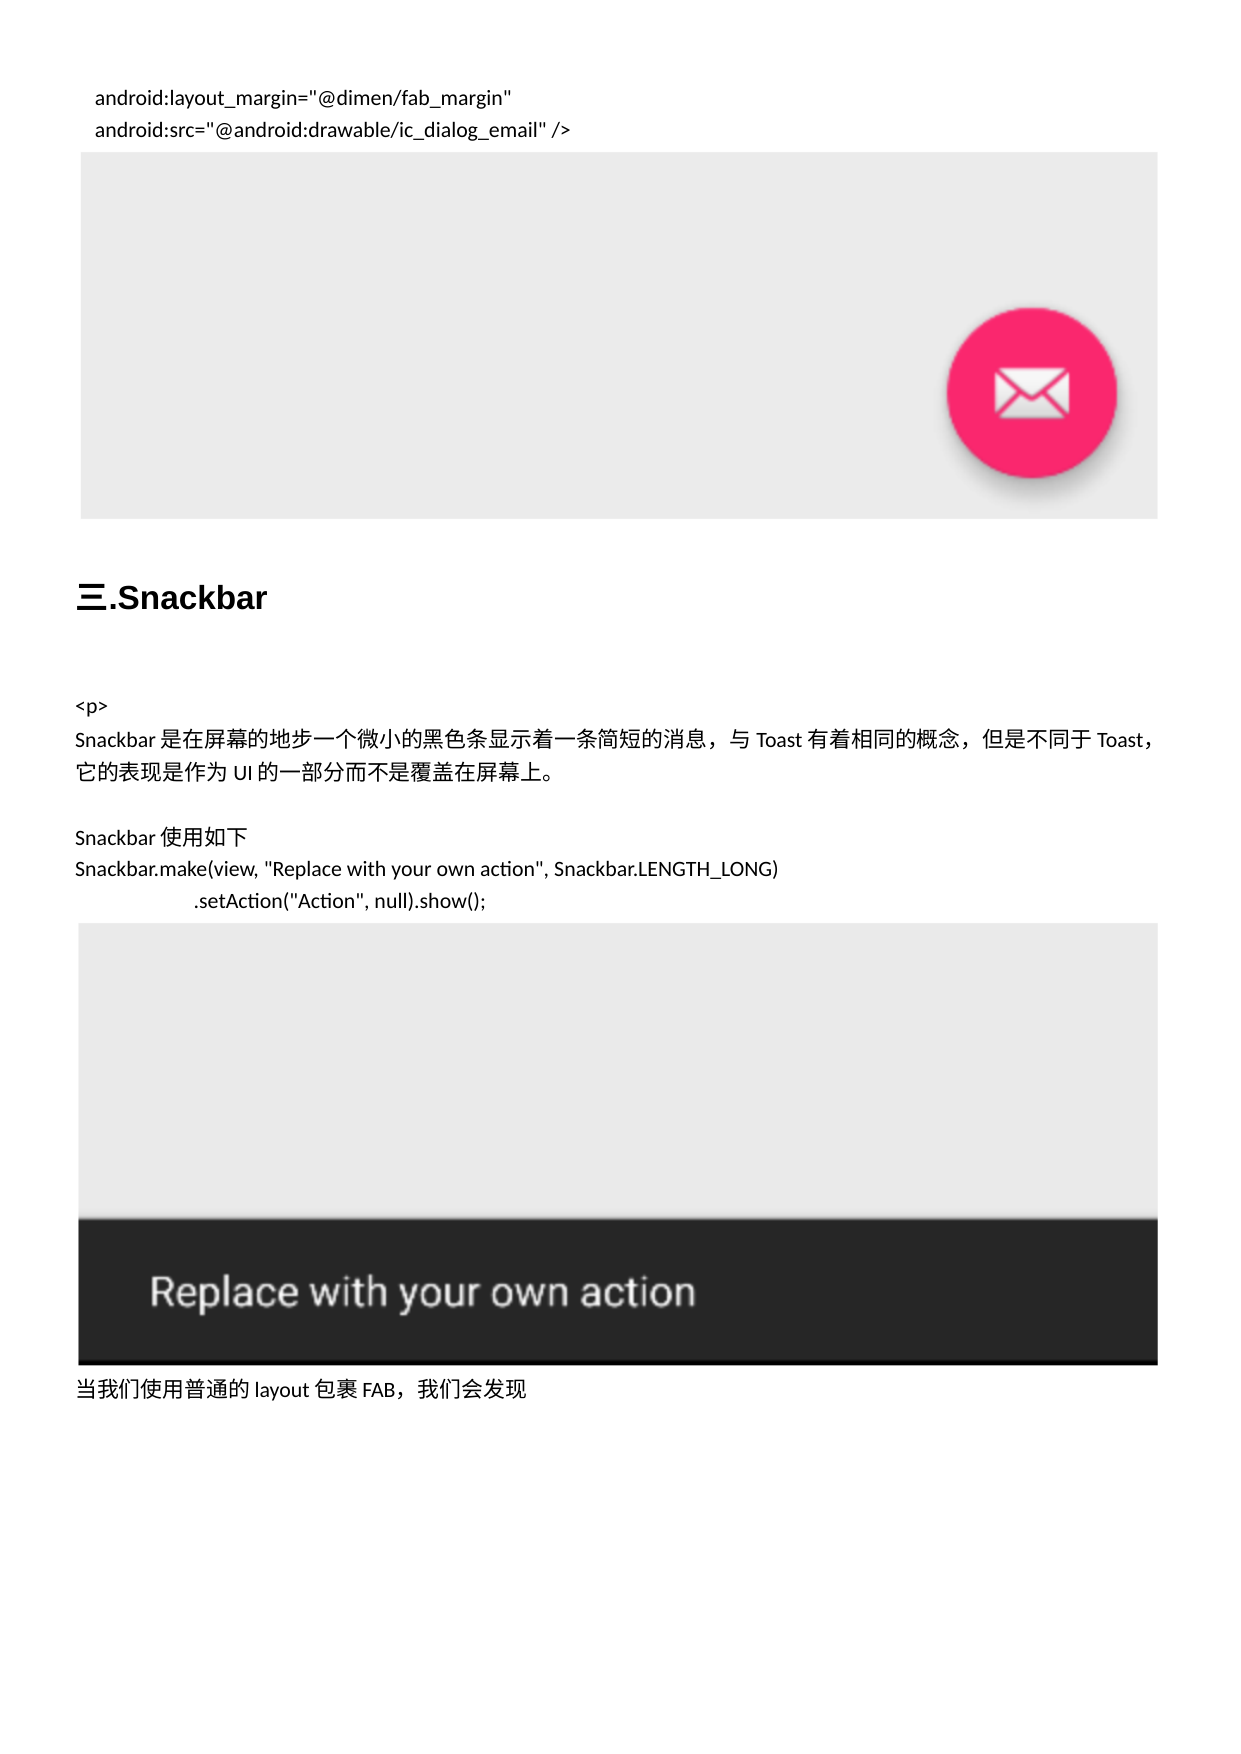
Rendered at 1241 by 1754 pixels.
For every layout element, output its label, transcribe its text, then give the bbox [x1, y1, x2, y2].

subtitle 三.Snackbar [75, 563, 1165, 628]
text .setAction("Action", null).show(); [75, 884, 1165, 917]
picture [75, 917, 1165, 1369]
text Snackbar.make(view, "Replace with your own action", Snackbar.LENGTH_LONG) [75, 852, 1165, 884]
text android:src="@android:drawable/ic_dialog_email" /> [75, 113, 1165, 145]
text <p> [75, 689, 1165, 722]
text 当我们使用普通的layout包裹FAB，我们会发现 [75, 1372, 1165, 1404]
text Snackbar是在屏幕的地步一个微小的黑色条显示着一条简短的消息，与Toast 有着相同的概念，但是不同于 Toast，它的表现是作为 UI 的一部分而不是覆盖在屏幕上。 [75, 722, 1165, 787]
text android:layout_margin="@dimen/fab_margin" [75, 81, 1165, 113]
picture [75, 145, 1166, 525]
text Snackbar使用如下 [75, 819, 1165, 852]
